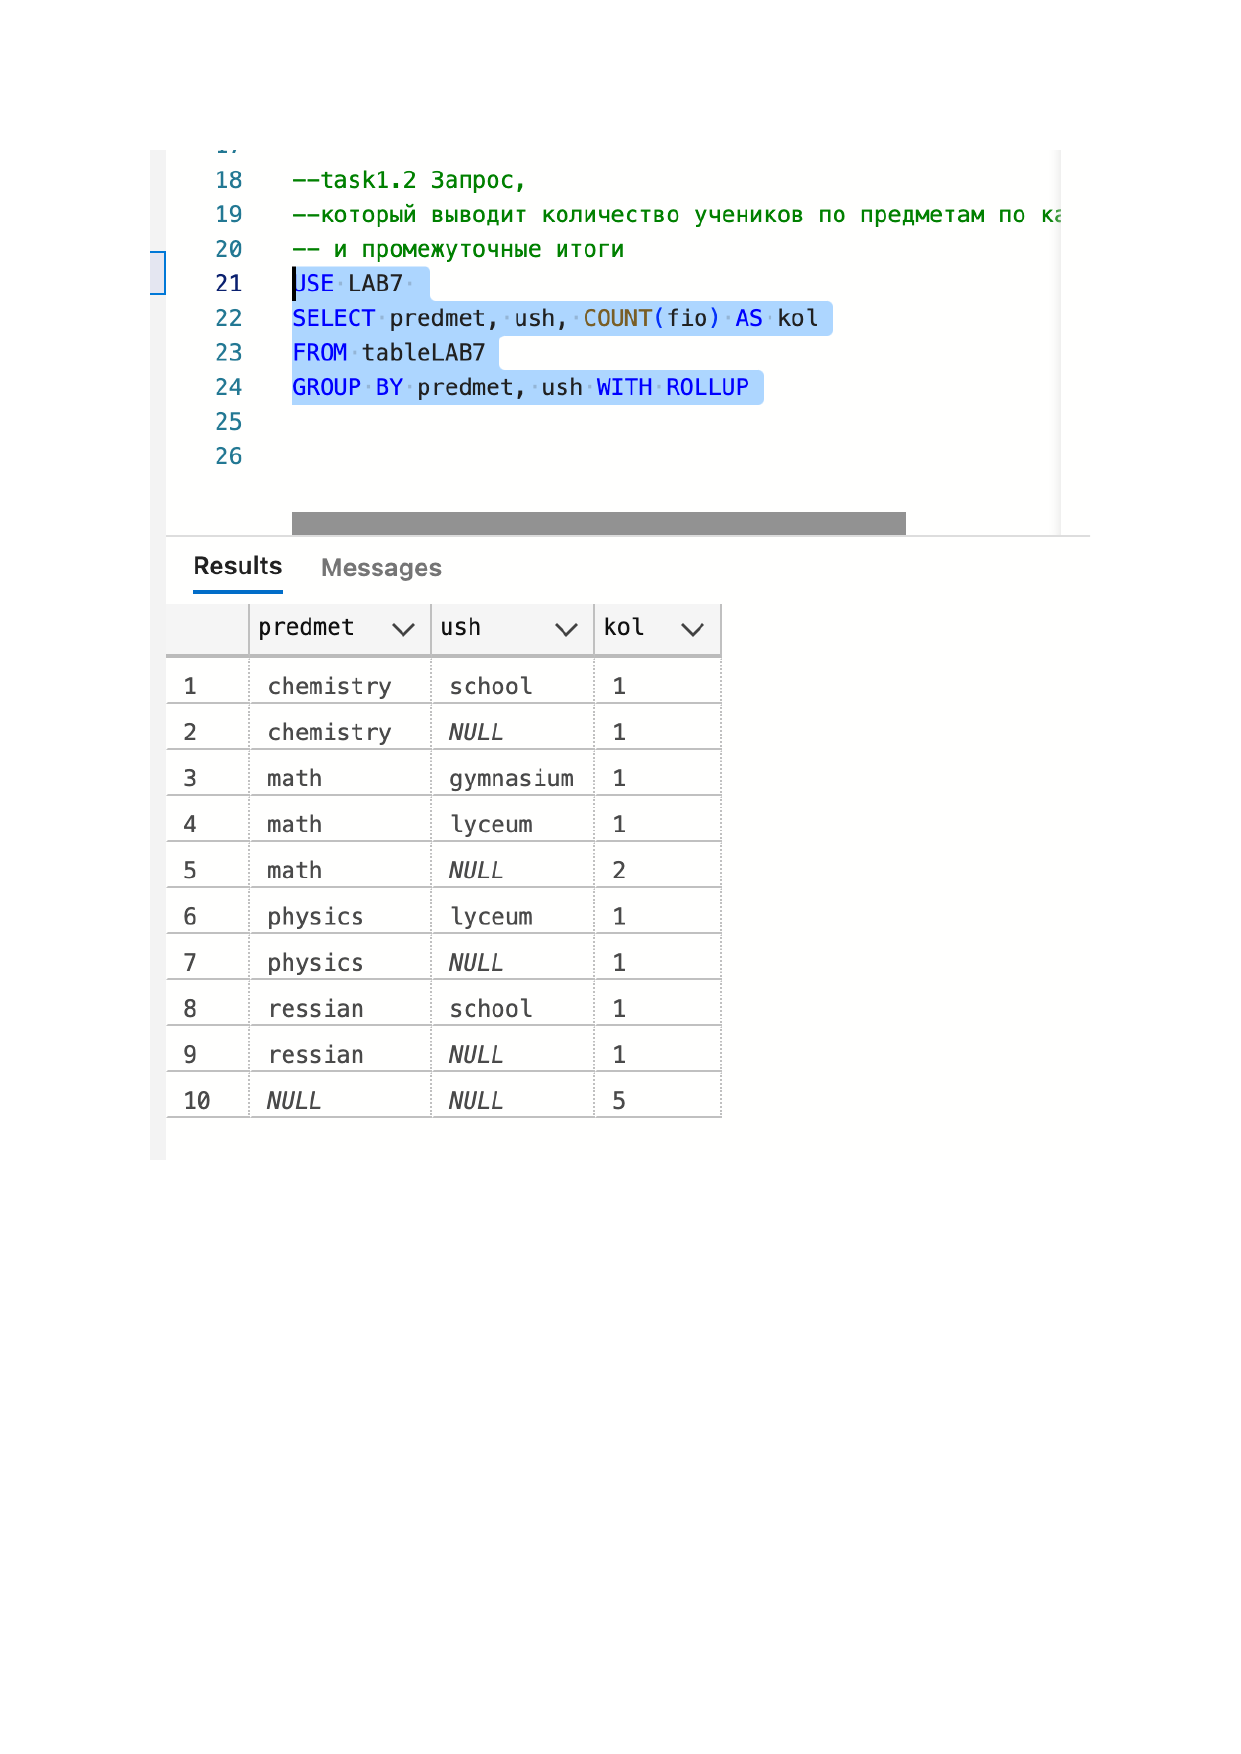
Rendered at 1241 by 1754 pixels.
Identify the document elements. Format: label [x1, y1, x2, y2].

picture [150, 150, 1091, 1160]
